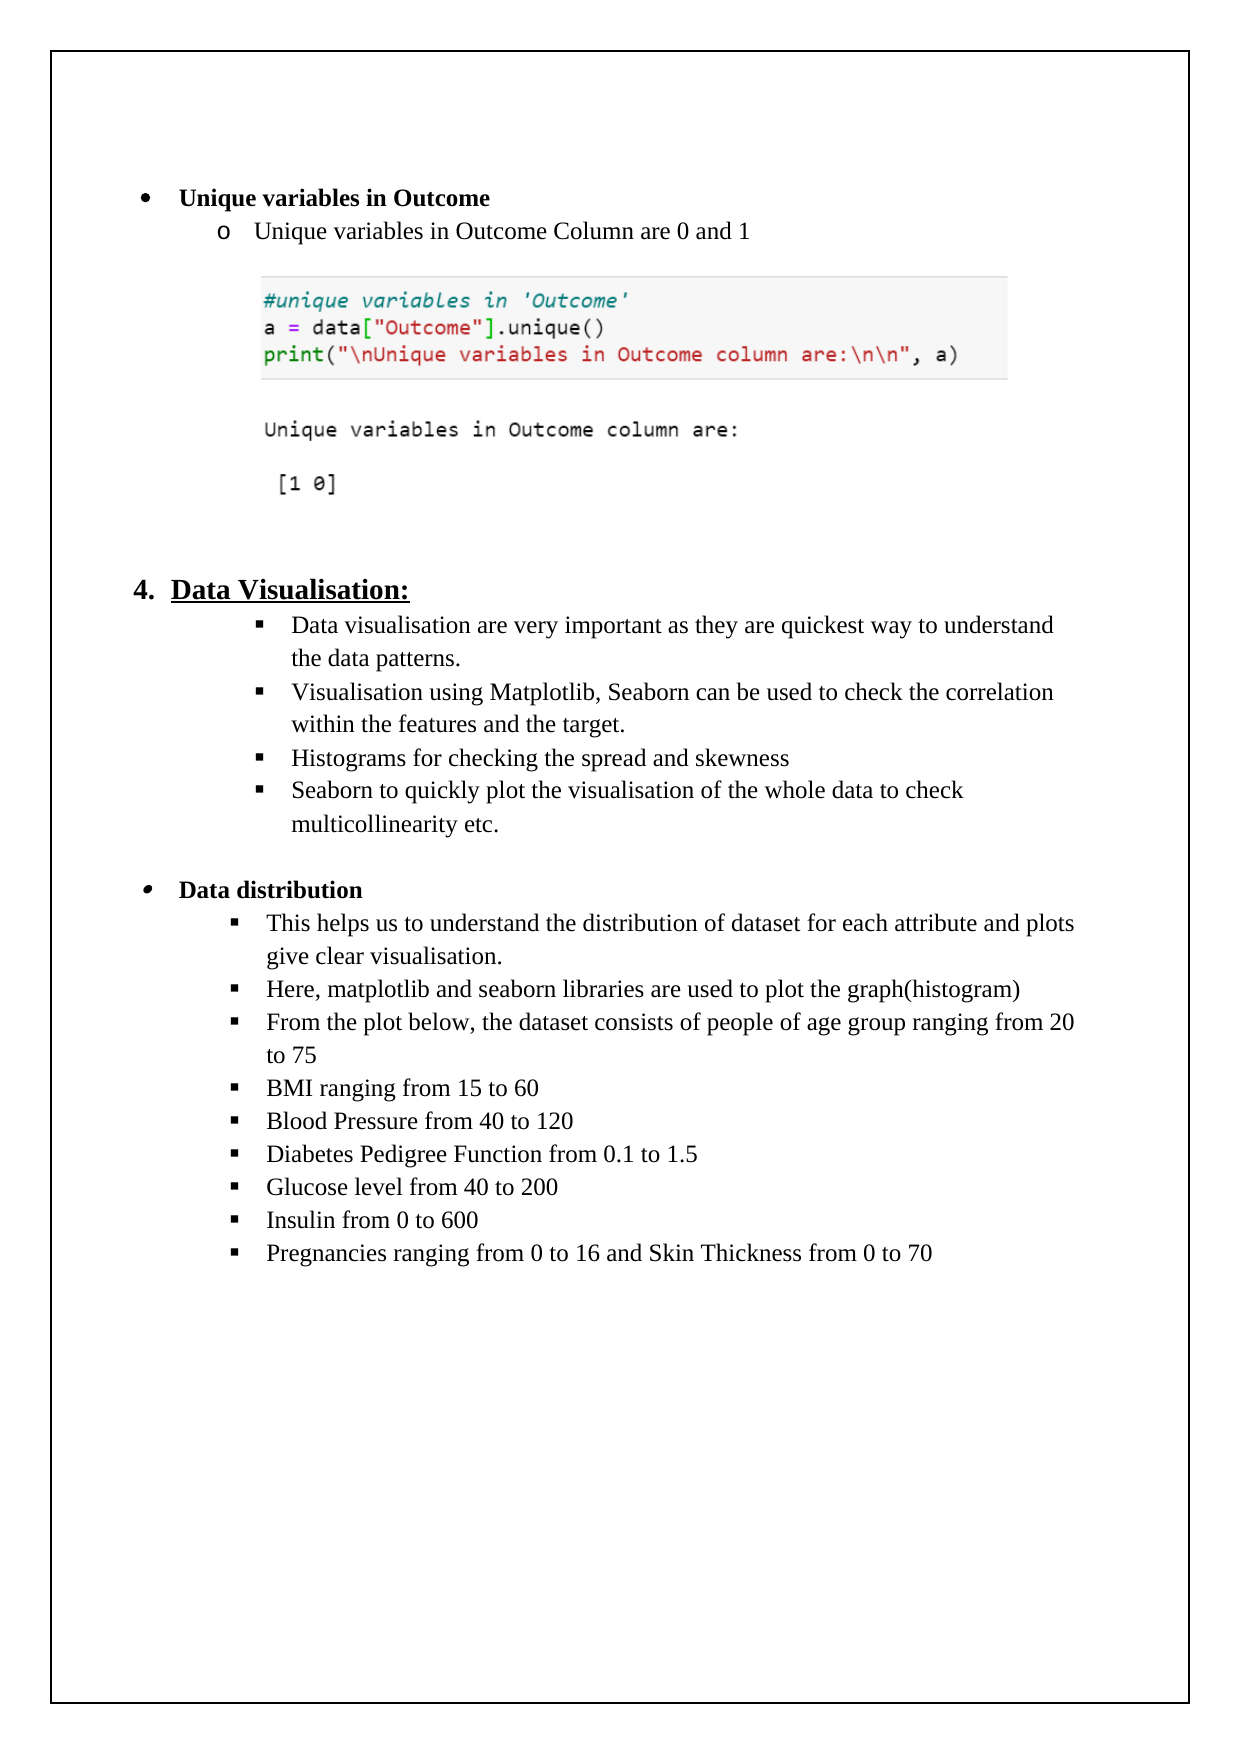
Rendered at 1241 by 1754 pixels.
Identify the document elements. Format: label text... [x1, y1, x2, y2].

list Data visualisation are very important as they are quickest way to understand the data patterns. [253, 611, 1090, 672]
list Visualisation using Matplotlib, Seaborn can be used to check the correlation within the features and the target. [253, 677, 1090, 738]
list Insulin from 0 to 600 [228, 1205, 1090, 1234]
list Seaborn to quickly plot the visualisation of the whole data to check multicollinearity etc. [253, 776, 1090, 837]
list Data Visualisation: [133, 572, 1090, 606]
list BMI ranging from 15 to 60 [228, 1073, 1090, 1102]
list Here, matplotlib and seaborn libraries are used to plot the graph(histogram) [228, 974, 1090, 1002]
picture [261, 251, 1008, 535]
list From the plot below, the dataset consists of people of age group ranging from 20 to 75 [228, 1007, 1090, 1068]
list Pregnancies ranging from 0 to 16 and Skin Thickness from 0 to 70 [228, 1238, 1090, 1267]
list Unique variables in Outcome [141, 183, 1090, 212]
list Unique variables in Outcome Column are 0 and 1 [216, 216, 1090, 247]
list Data distribution [141, 875, 1090, 903]
list Blood Pressure from 40 to 120 [228, 1106, 1090, 1134]
list This helps us to understand the distribution of dataset for each attribute and plots give clear visualisation. [228, 908, 1090, 969]
list Diabetes Pedigree Function from 0.1 to 1.5 [228, 1139, 1090, 1168]
list Glucose level from 40 to 200 [228, 1172, 1090, 1201]
list Histograms for checking the spread and skewness [253, 743, 1090, 771]
